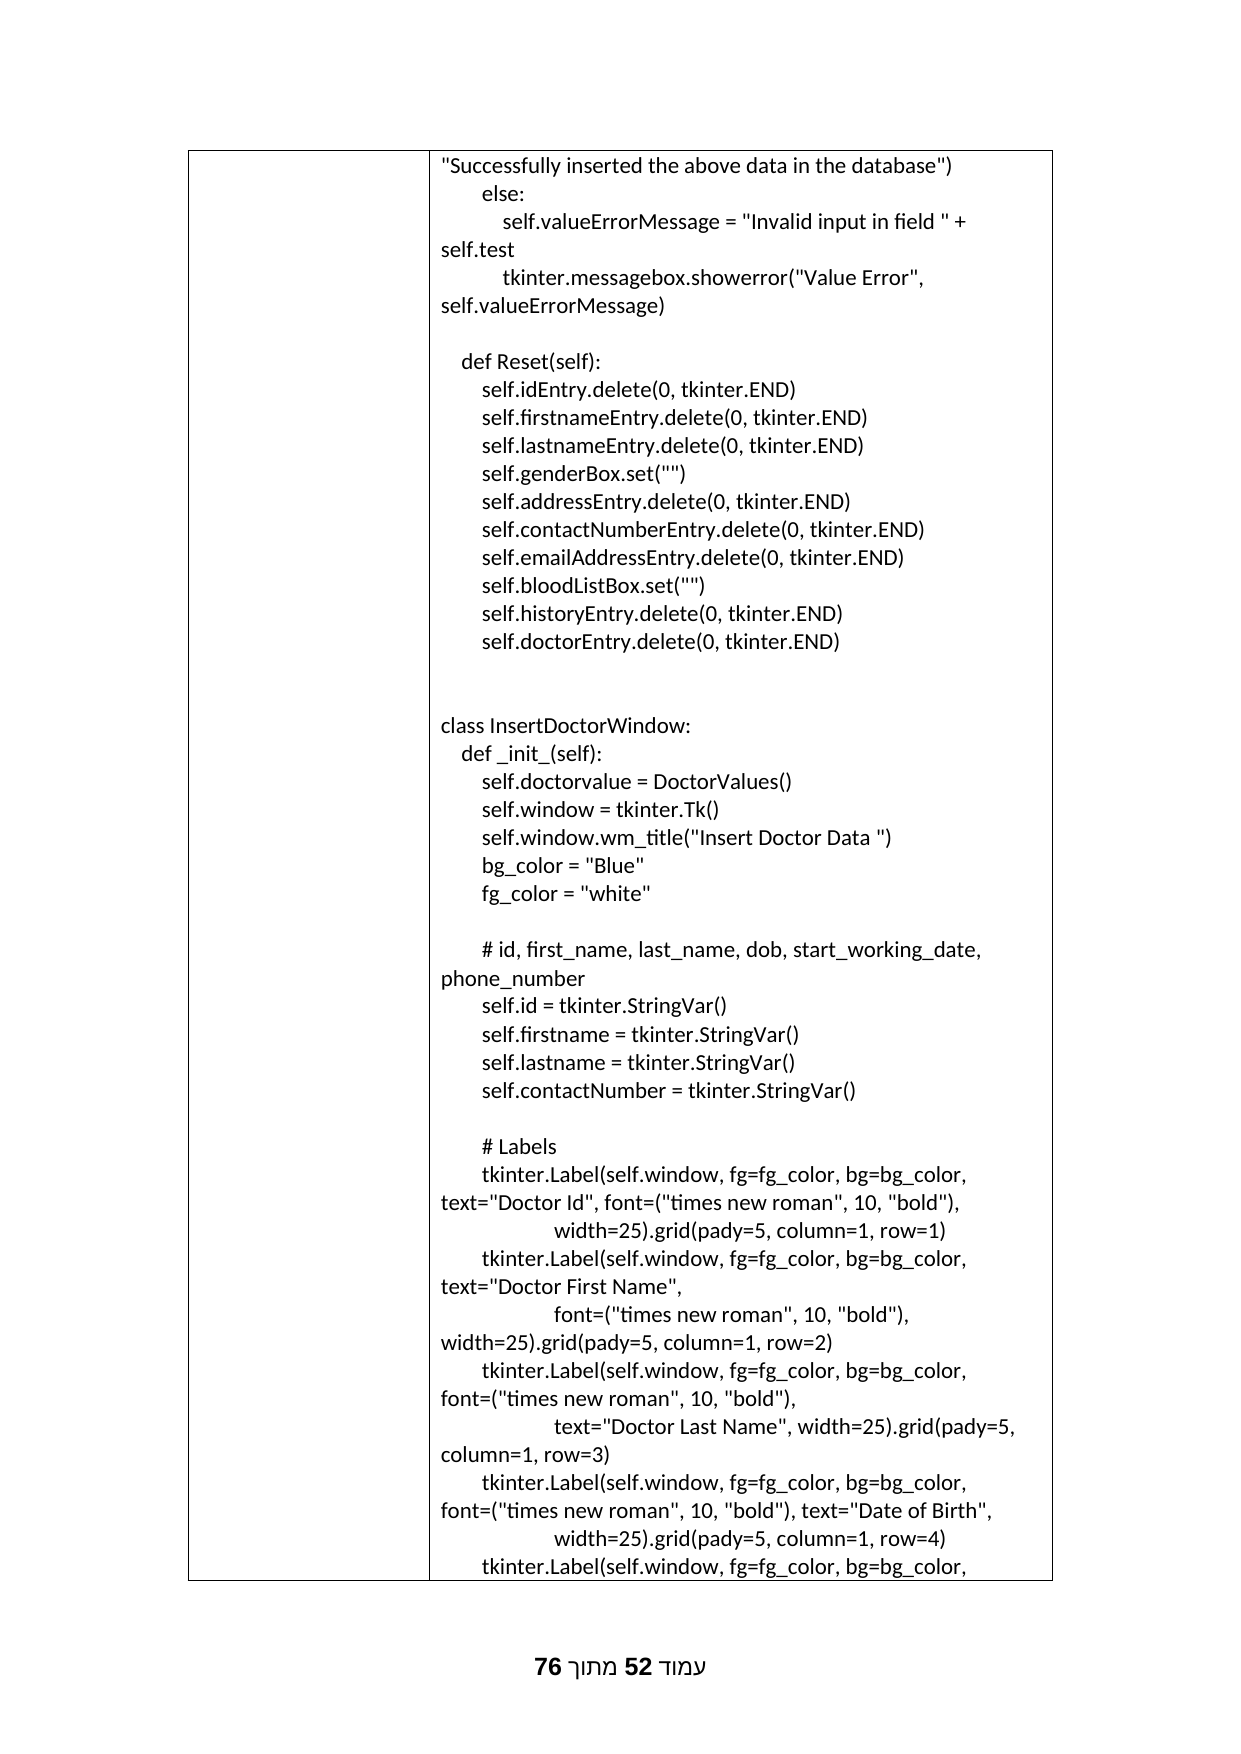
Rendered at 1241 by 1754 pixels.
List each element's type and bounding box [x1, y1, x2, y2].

table_cell [430, 151, 1052, 1580]
table_cell [189, 151, 429, 1580]
